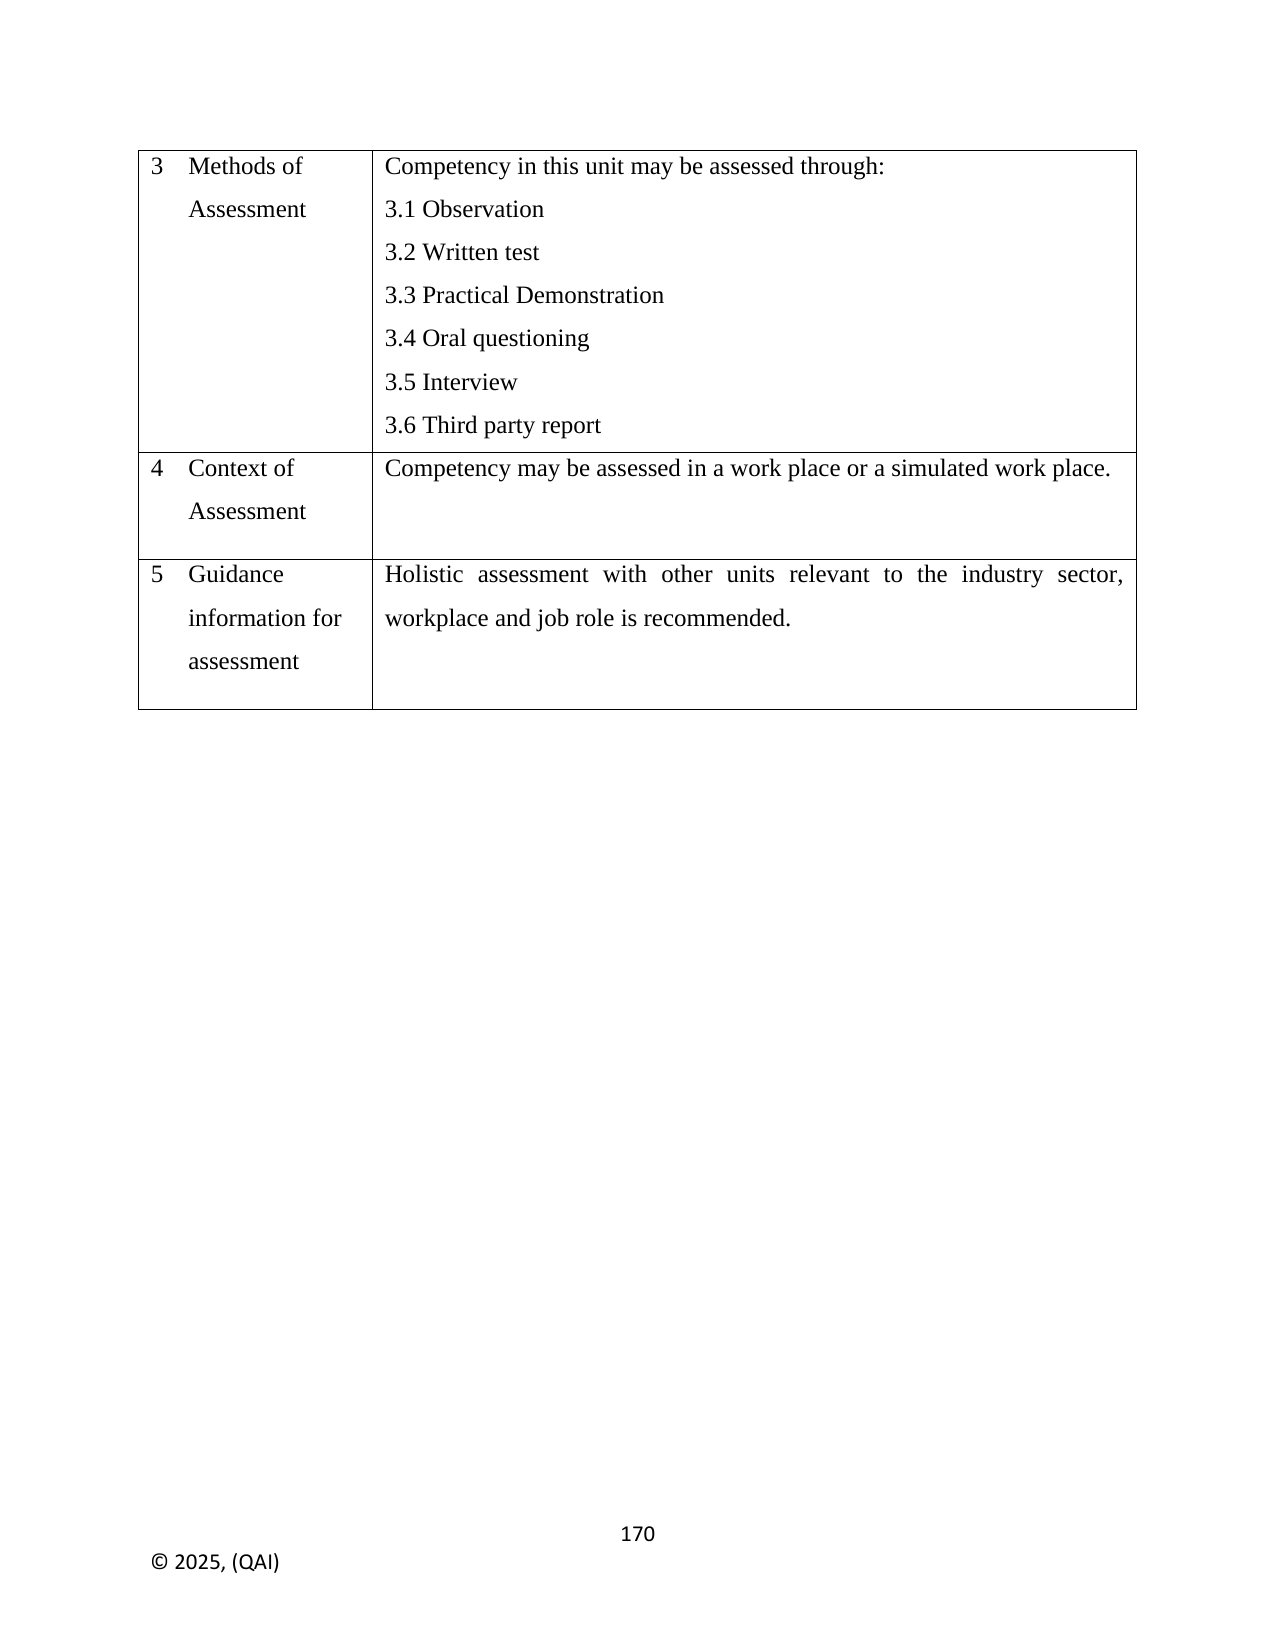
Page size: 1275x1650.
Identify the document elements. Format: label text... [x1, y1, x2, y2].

table_cell Guidance information for assessment [139, 560, 372, 708]
table_cell Context of Assessment [139, 453, 372, 558]
table_cell Methods of Assessment [139, 151, 372, 452]
table_cell Holistic assessment with other units relevant to the industry sector, workplace and job role is recommended. [373, 560, 1136, 708]
table_cell Competency in this unit may be assessed through: Observation Written test Practical Demonstration Oral questioning Interview Third party report [373, 151, 1136, 452]
table_cell Competency may be assessed in a work place or a simulated work place. [373, 453, 1136, 558]
